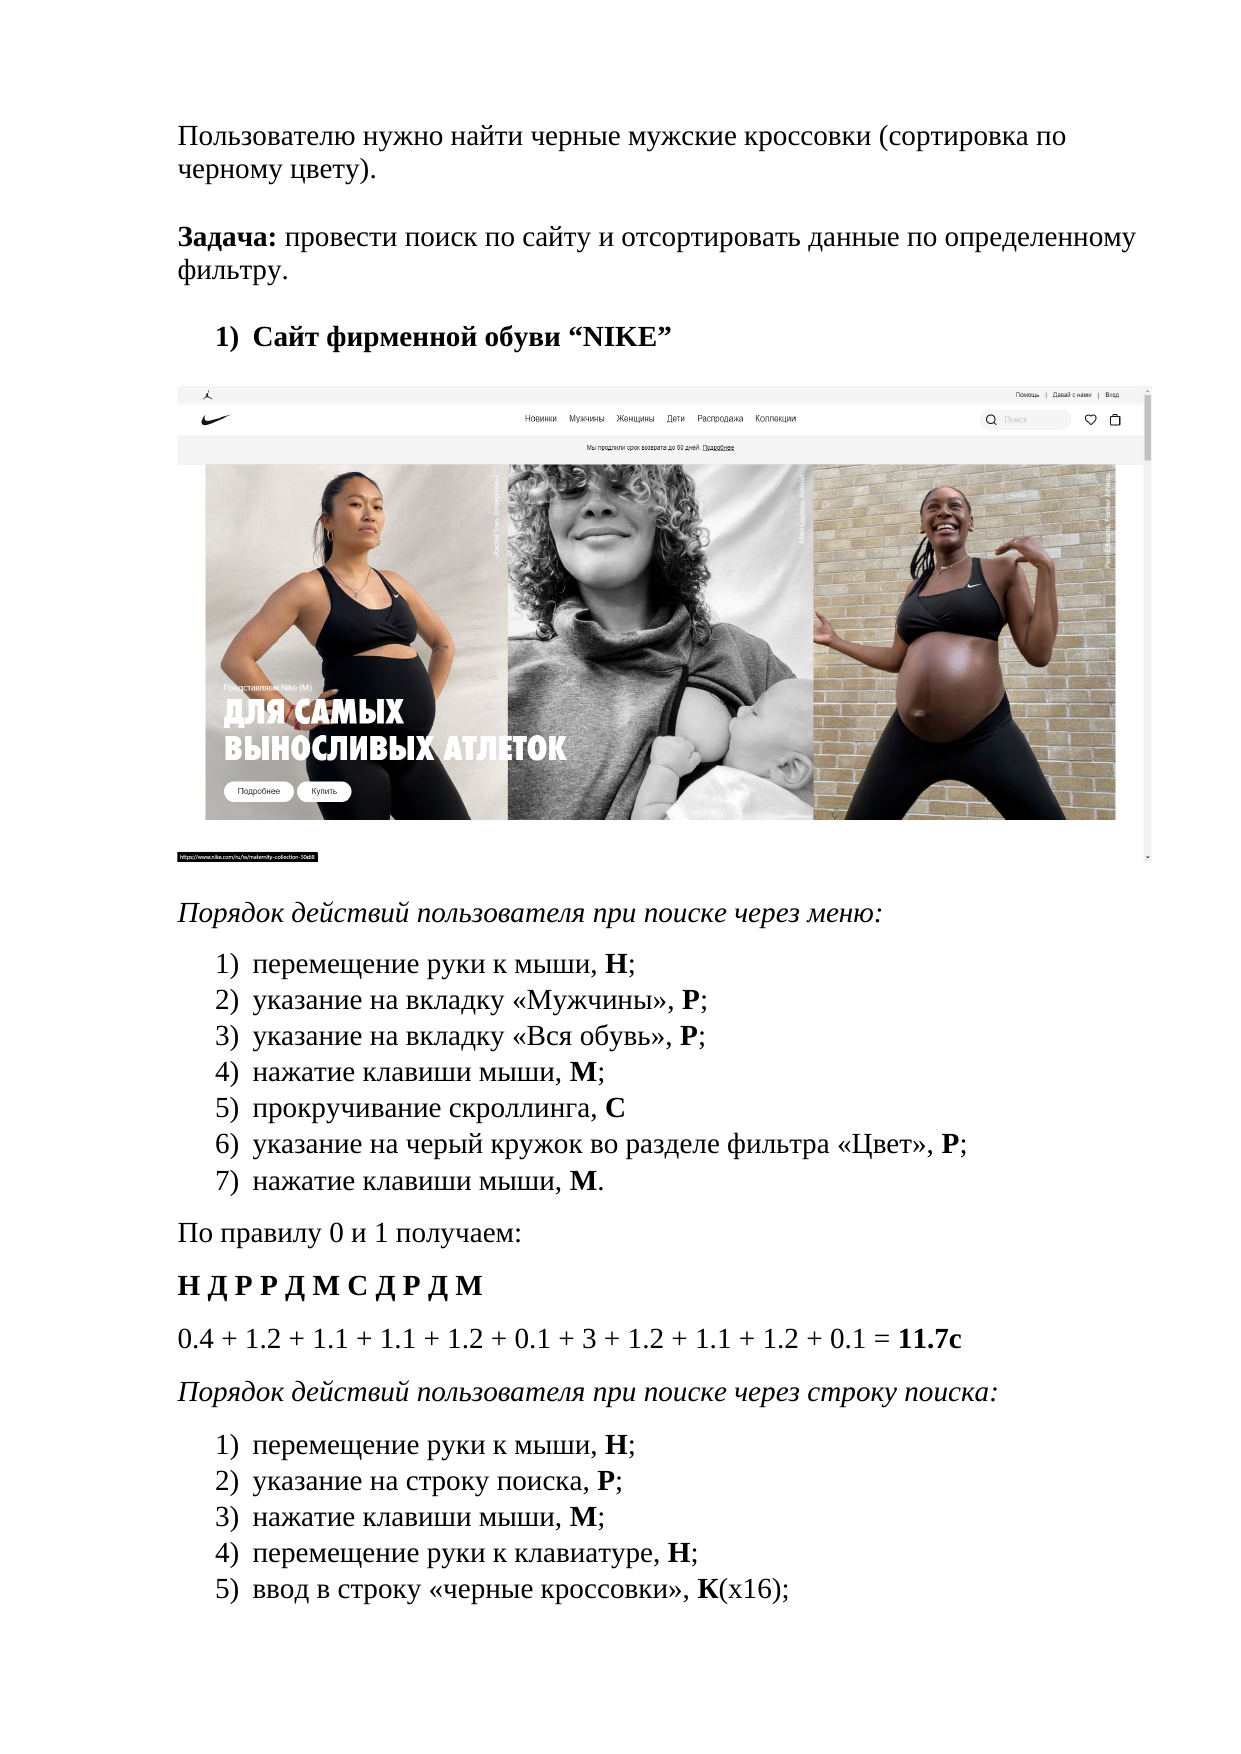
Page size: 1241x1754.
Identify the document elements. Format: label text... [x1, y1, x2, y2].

list указание на вкладку «Мужчины», Р; [215, 982, 1152, 1016]
text Задача: провести поиск по сайту и отсортировать данные по определенному фильтру. [177, 219, 1152, 286]
list указание на черый кружок во разделе фильтра «Цвет», Р; [215, 1127, 1152, 1160]
list нажатие клавиши мыши, М; [215, 1499, 1152, 1533]
list перемещение руки к мыши, H; [215, 946, 1152, 979]
text Пользователю нужно найти черные мужские кроссовки (сортировка по черному цвету). [177, 118, 1152, 185]
text Порядок действий пользователя при поиске через строку поиска: [177, 1374, 1152, 1407]
text H Д P P Д M C Д P Д M [177, 1268, 1152, 1302]
list ввод в строку «черные кроссовки», К(х16); [215, 1571, 1152, 1605]
text Порядок действий пользователя при поиске через меню: [177, 896, 1152, 929]
list Сайт фирменной обуви “NIKE” [215, 319, 1152, 353]
list перемещение руки к мыши, Н; [215, 1427, 1152, 1460]
text По правилу 0 и 1 получаем: [177, 1216, 1152, 1249]
list прокручивание скроллинга, C [215, 1090, 1152, 1124]
text 0.4 + 1.2 + 1.1 + 1.1 + 1.2 + 0.1 + 3 + 1.2 + 1.1 + 1.2 + 0.1 = 11.7с [177, 1321, 1152, 1355]
list нажатие клавиши мыши, М; [215, 1054, 1152, 1088]
list нажатие клавиши мыши, М. [215, 1163, 1152, 1196]
list перемещение руки к клавиатуре, Н; [215, 1535, 1152, 1569]
picture [177, 386, 1152, 862]
list указание на строку поиска, Р; [215, 1463, 1152, 1496]
list указание на вкладку «Вся обувь», Р; [215, 1018, 1152, 1052]
